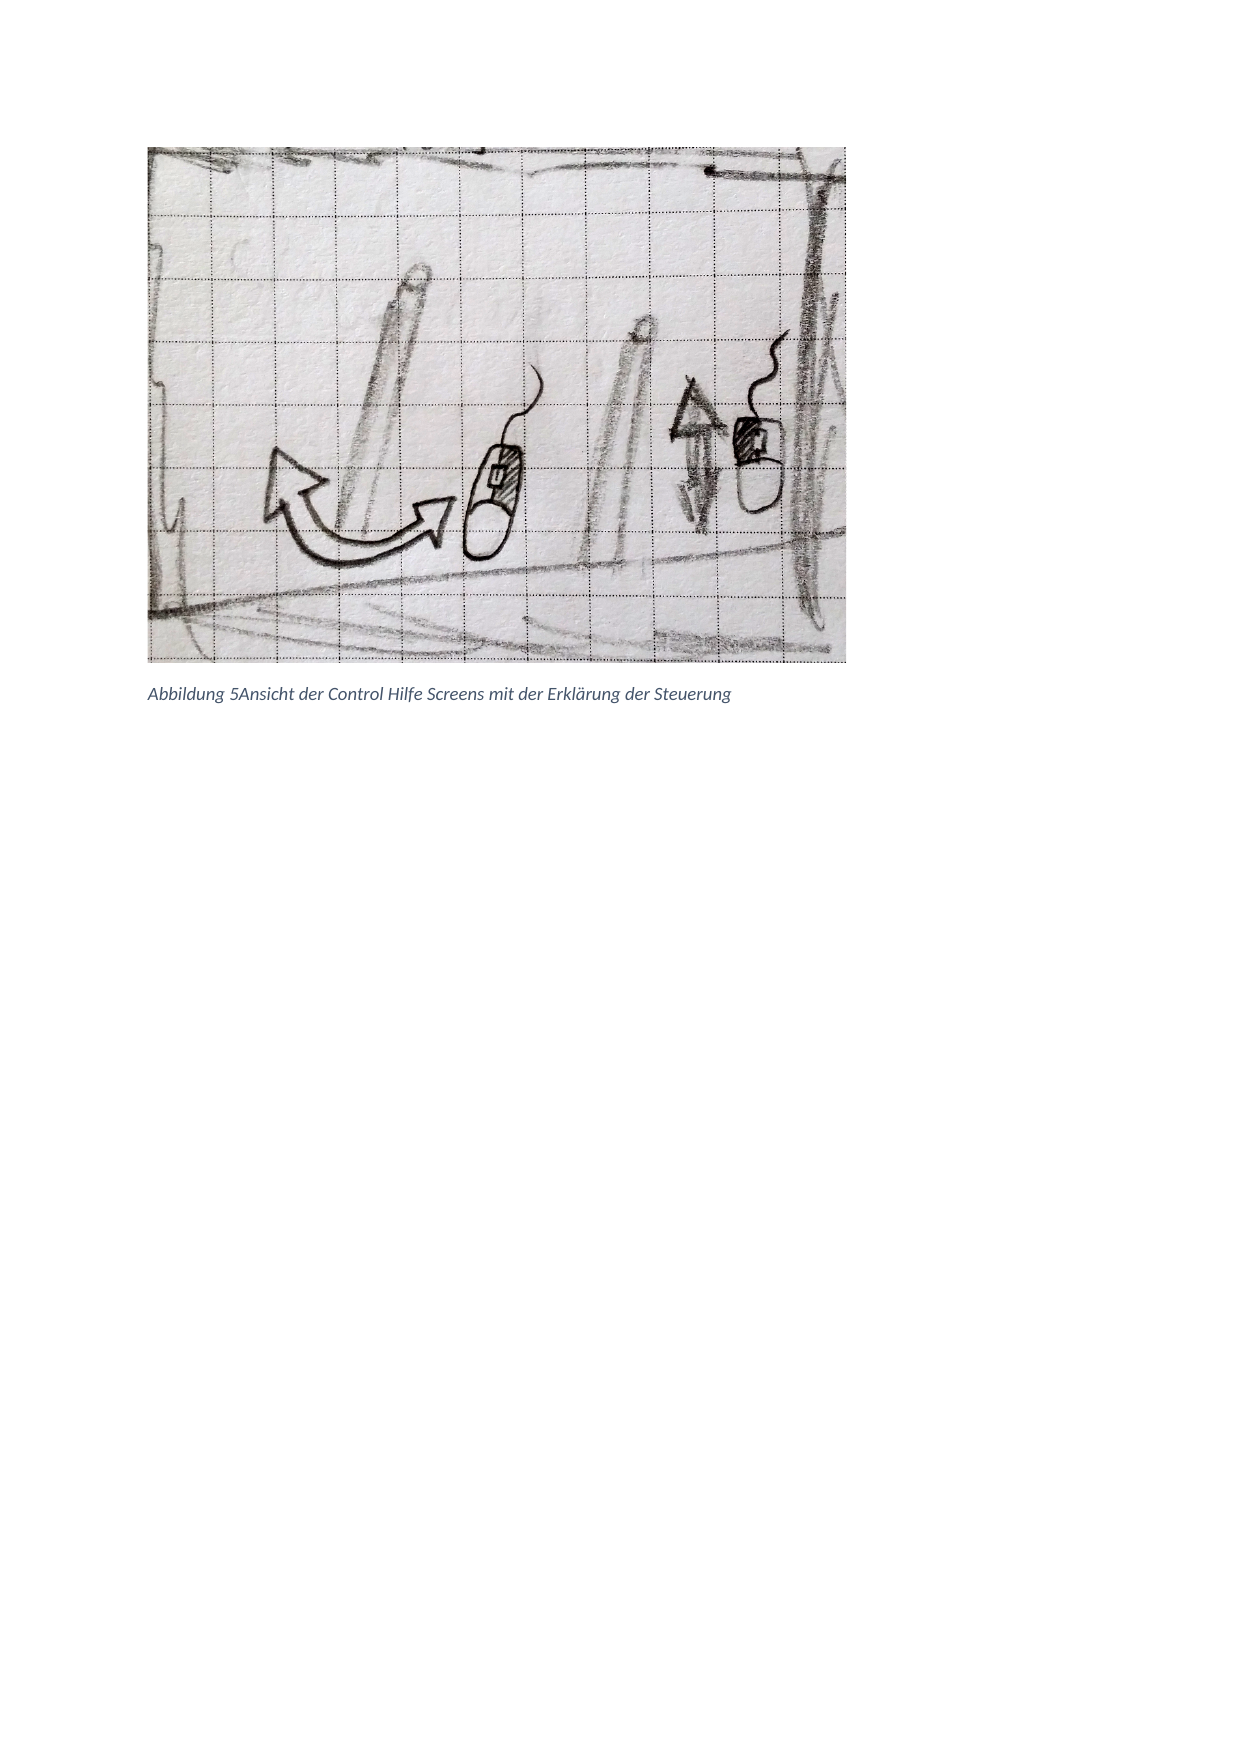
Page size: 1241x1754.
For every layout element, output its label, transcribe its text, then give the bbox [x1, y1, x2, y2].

picture [147, 147, 847, 663]
text Abbildung Ansicht der Control Hilfe Screens mit der Erklärung der Steuerung [148, 682, 1093, 704]
